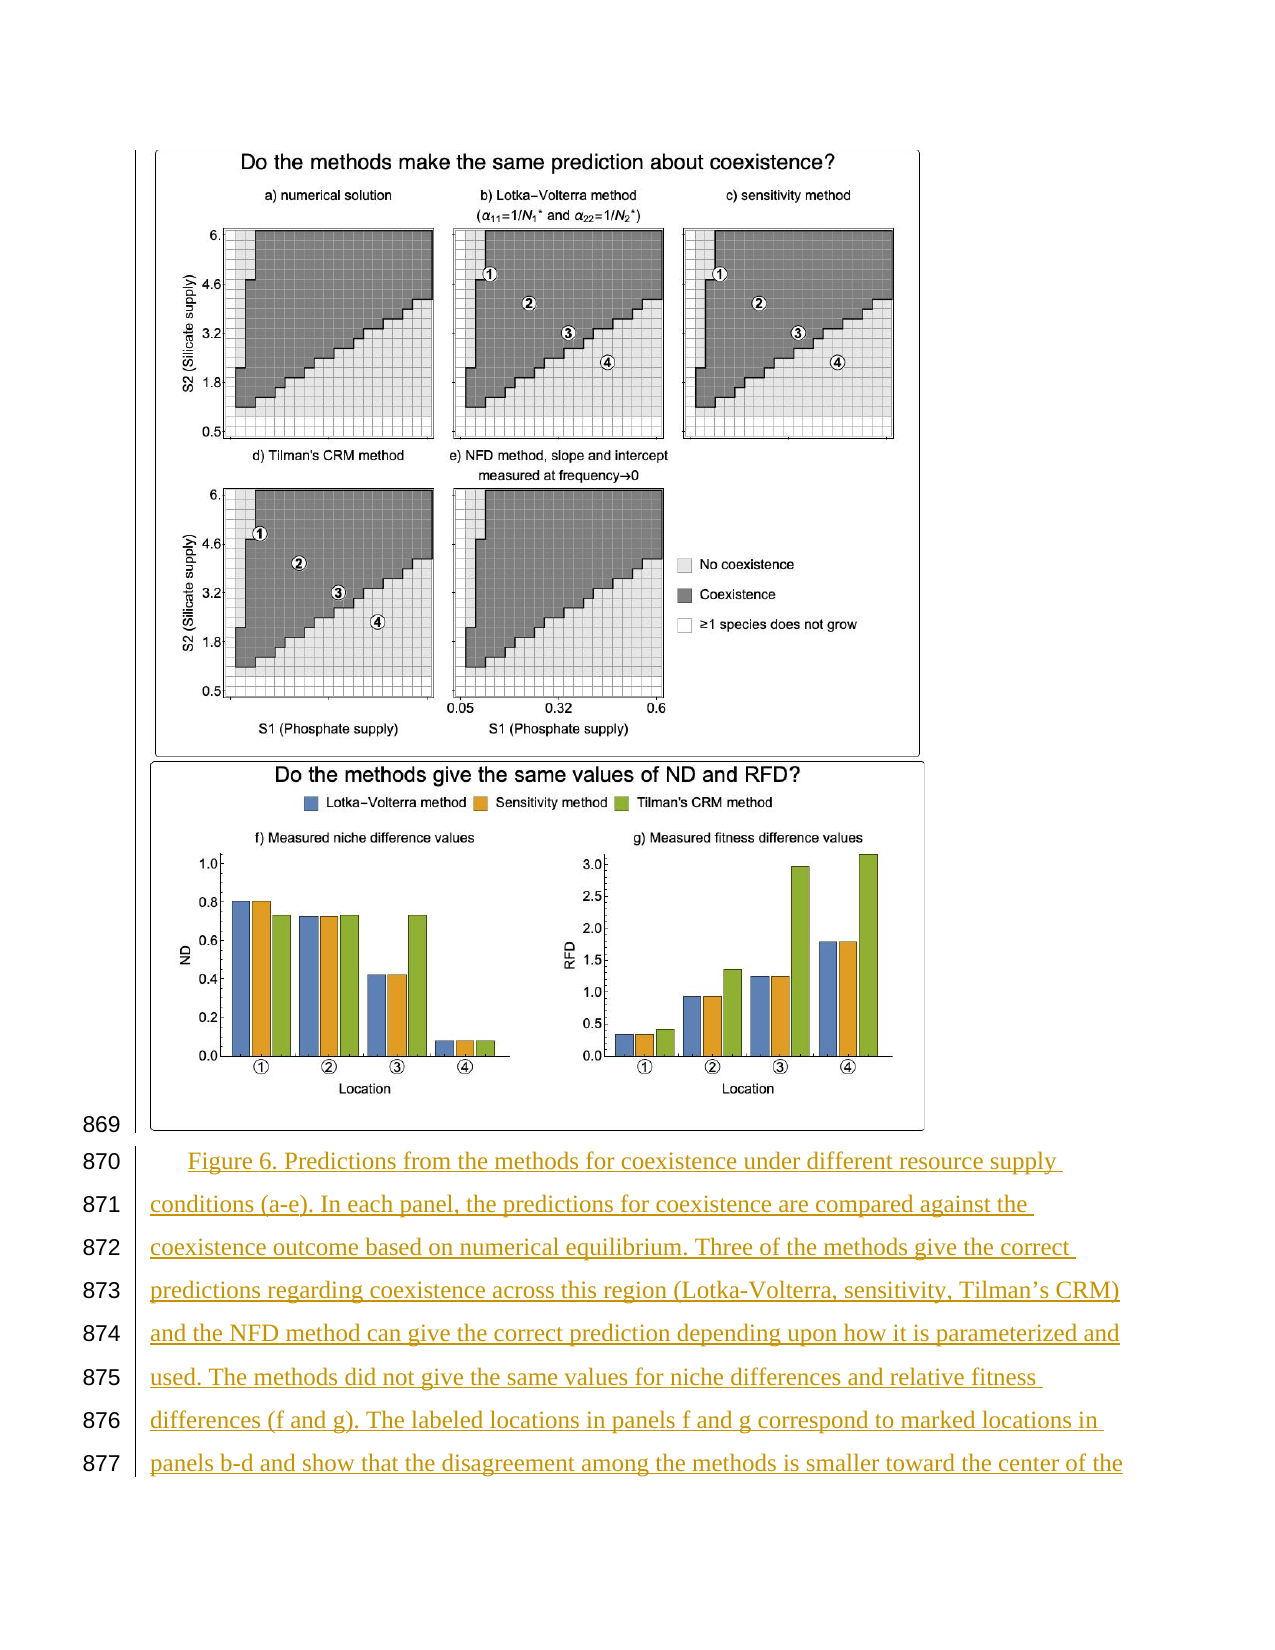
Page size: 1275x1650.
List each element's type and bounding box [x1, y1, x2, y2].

picture [150, 150, 925, 1133]
